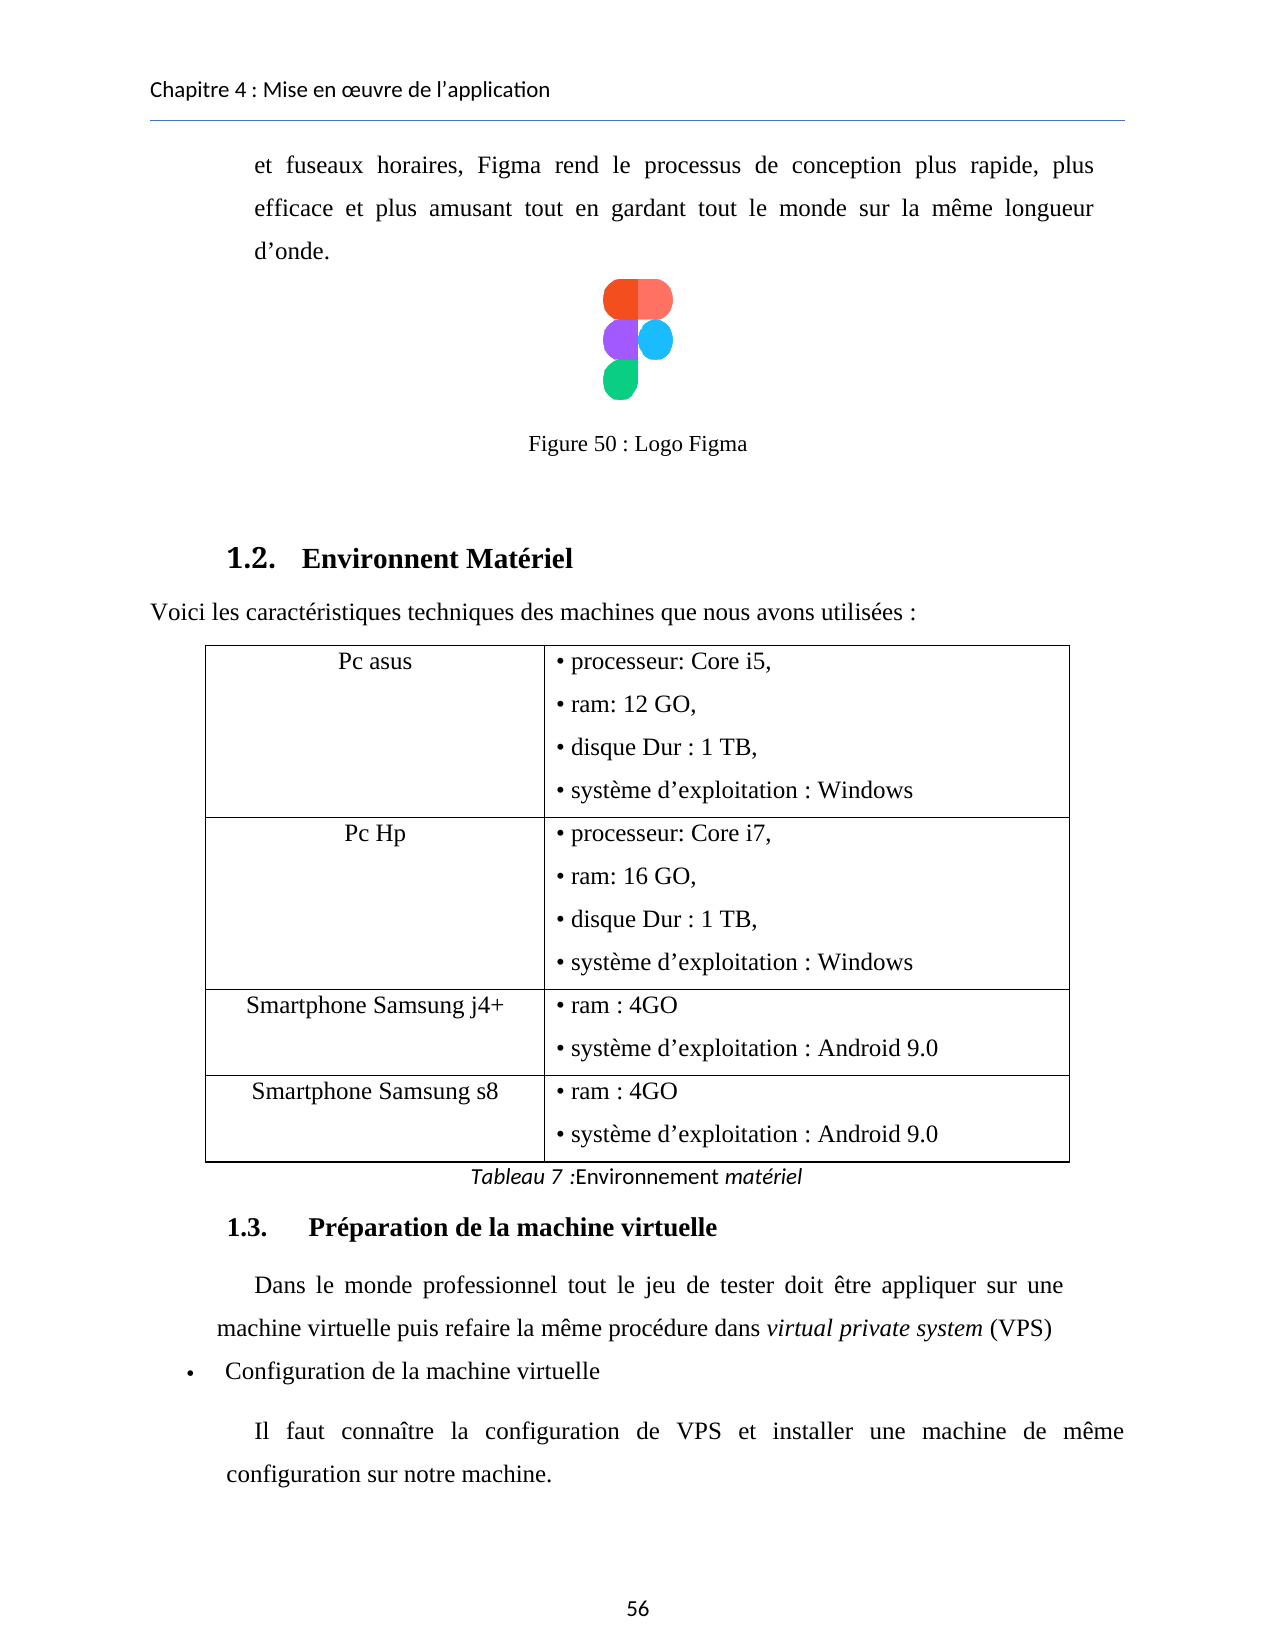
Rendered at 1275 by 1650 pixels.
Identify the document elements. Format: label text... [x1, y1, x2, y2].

text Tableau 7 :Environnement matériel [150, 1162, 1125, 1190]
table_header • processeur: Core i5, • ram: 12 GO, • disque Dur : 1 TB, • système d’exploitation : Windows [545, 646, 1069, 817]
subtitle Préparation de la machine virtuelle [227, 1211, 1125, 1242]
text Dans le monde professionnel tout le jeu de tester doit être appliquer sur une machine virtuelle puis refaire la même procédure dans virtual private system (VPS) [217, 1270, 1066, 1342]
table_cell • processeur: Core i7, • ram: 16 GO, • disque Dur : 1 TB, • système d’exploitation : Windows [545, 818, 1069, 989]
table_cell Pc Hp [206, 818, 544, 989]
table_cell Smartphone Samsung j4+ [206, 990, 544, 1075]
table_cell • ram : 4GO • système d’exploitation : Android 9.0 [545, 990, 1069, 1075]
table_header Pc asus [206, 646, 544, 817]
table_cell Smartphone Samsung s8 [206, 1076, 544, 1161]
subtitle Environnent Matériel [227, 537, 1125, 577]
picture [567, 279, 708, 400]
text Voici les caractéristiques techniques des machines que nous avons utilisées : [150, 597, 1125, 626]
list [254, 150, 1094, 265]
list Configuration de la machine virtuelle [187, 1356, 1125, 1385]
table_cell • ram : 4GO • système d’exploitation : Android 9.0 [545, 1076, 1069, 1161]
text Il faut connaître la configuration de VPS et installer une machine de même configuration sur notre machine. [226, 1416, 1125, 1488]
text Figure 50 : Logo Figma [150, 430, 1125, 457]
